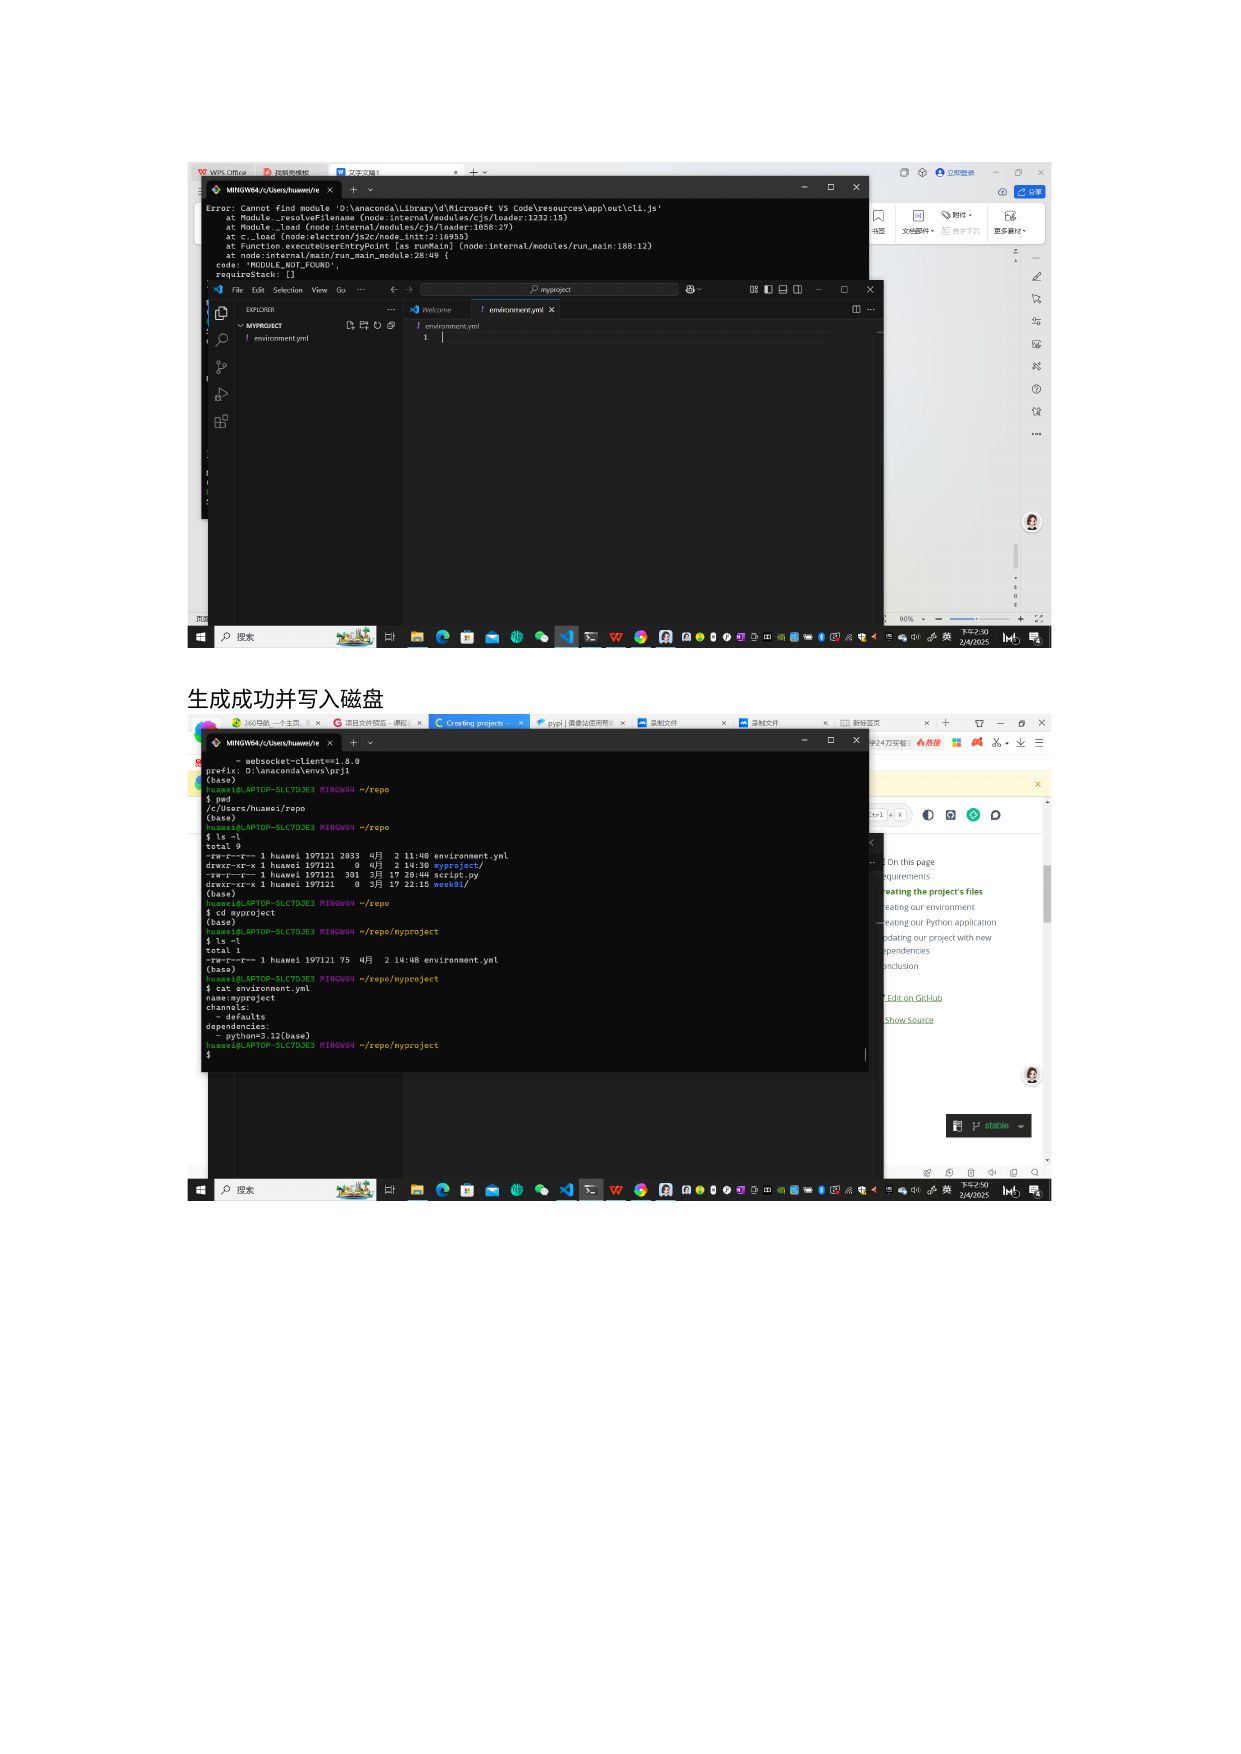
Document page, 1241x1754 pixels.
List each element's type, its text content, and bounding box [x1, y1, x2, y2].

picture [187, 162, 1052, 648]
list 生成成功并写入磁盘 [187, 682, 1053, 714]
picture [187, 714, 1052, 1201]
